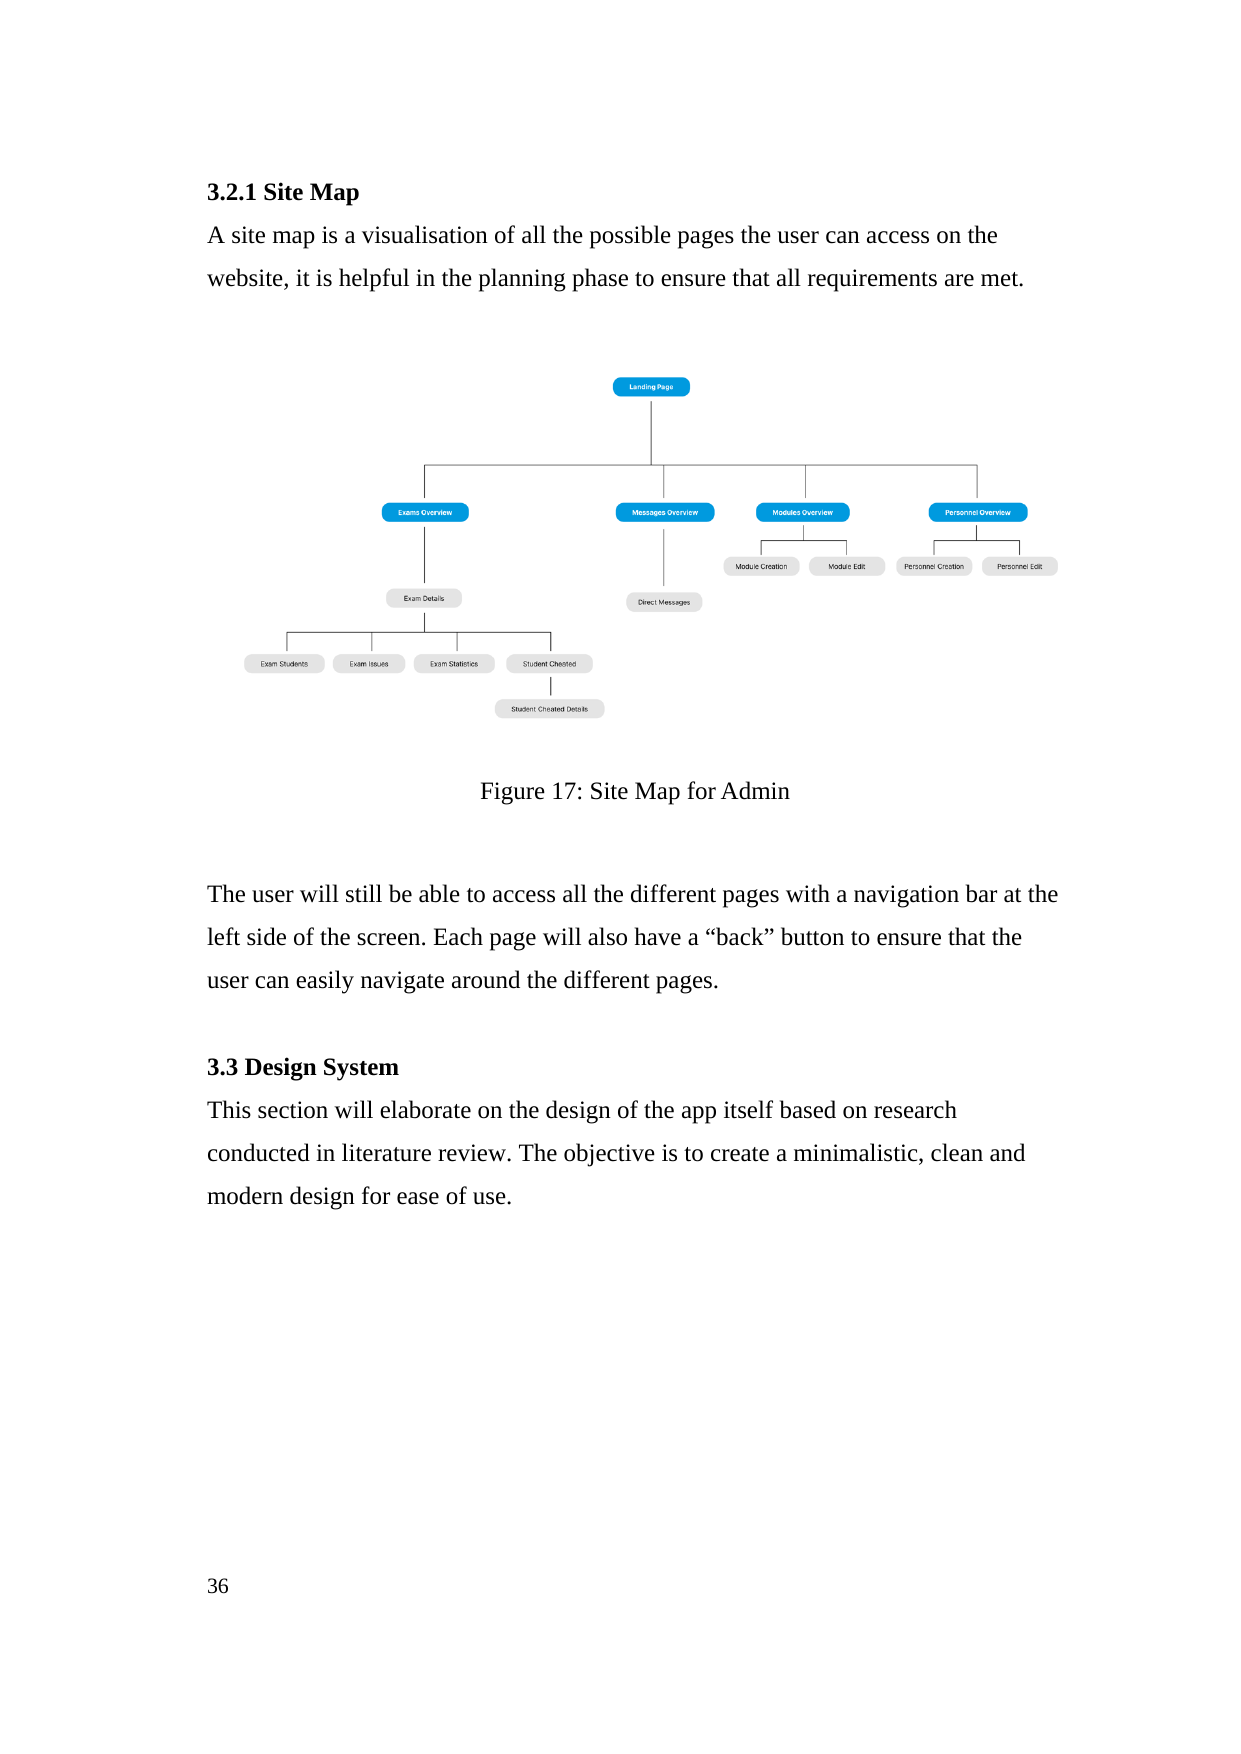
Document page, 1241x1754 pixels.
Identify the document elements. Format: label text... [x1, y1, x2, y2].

text A site map is a visualisation of all the possible pages the user can access on the website, it is helpful in the planning phase to ensure that all requirements are met. [207, 220, 1063, 292]
text This section will elaborate on the design of the app itself based on research conducted in literature review. The objective is to create a minimalistic, clean and modern design for ease of use. [207, 1095, 1063, 1210]
text The user will still be able to access all the different pages with a navigation bar at the left side of the screen. Each page will also have a “back” button to ensure that the user can easily navigate around the different pages. [207, 879, 1063, 994]
text 3.2.1 Site Map [207, 177, 1063, 206]
subtitle 3.3 Design System [207, 1052, 1063, 1080]
text Figure 17: Site Map for Admin [207, 776, 1063, 805]
picture [206, 349, 1096, 746]
